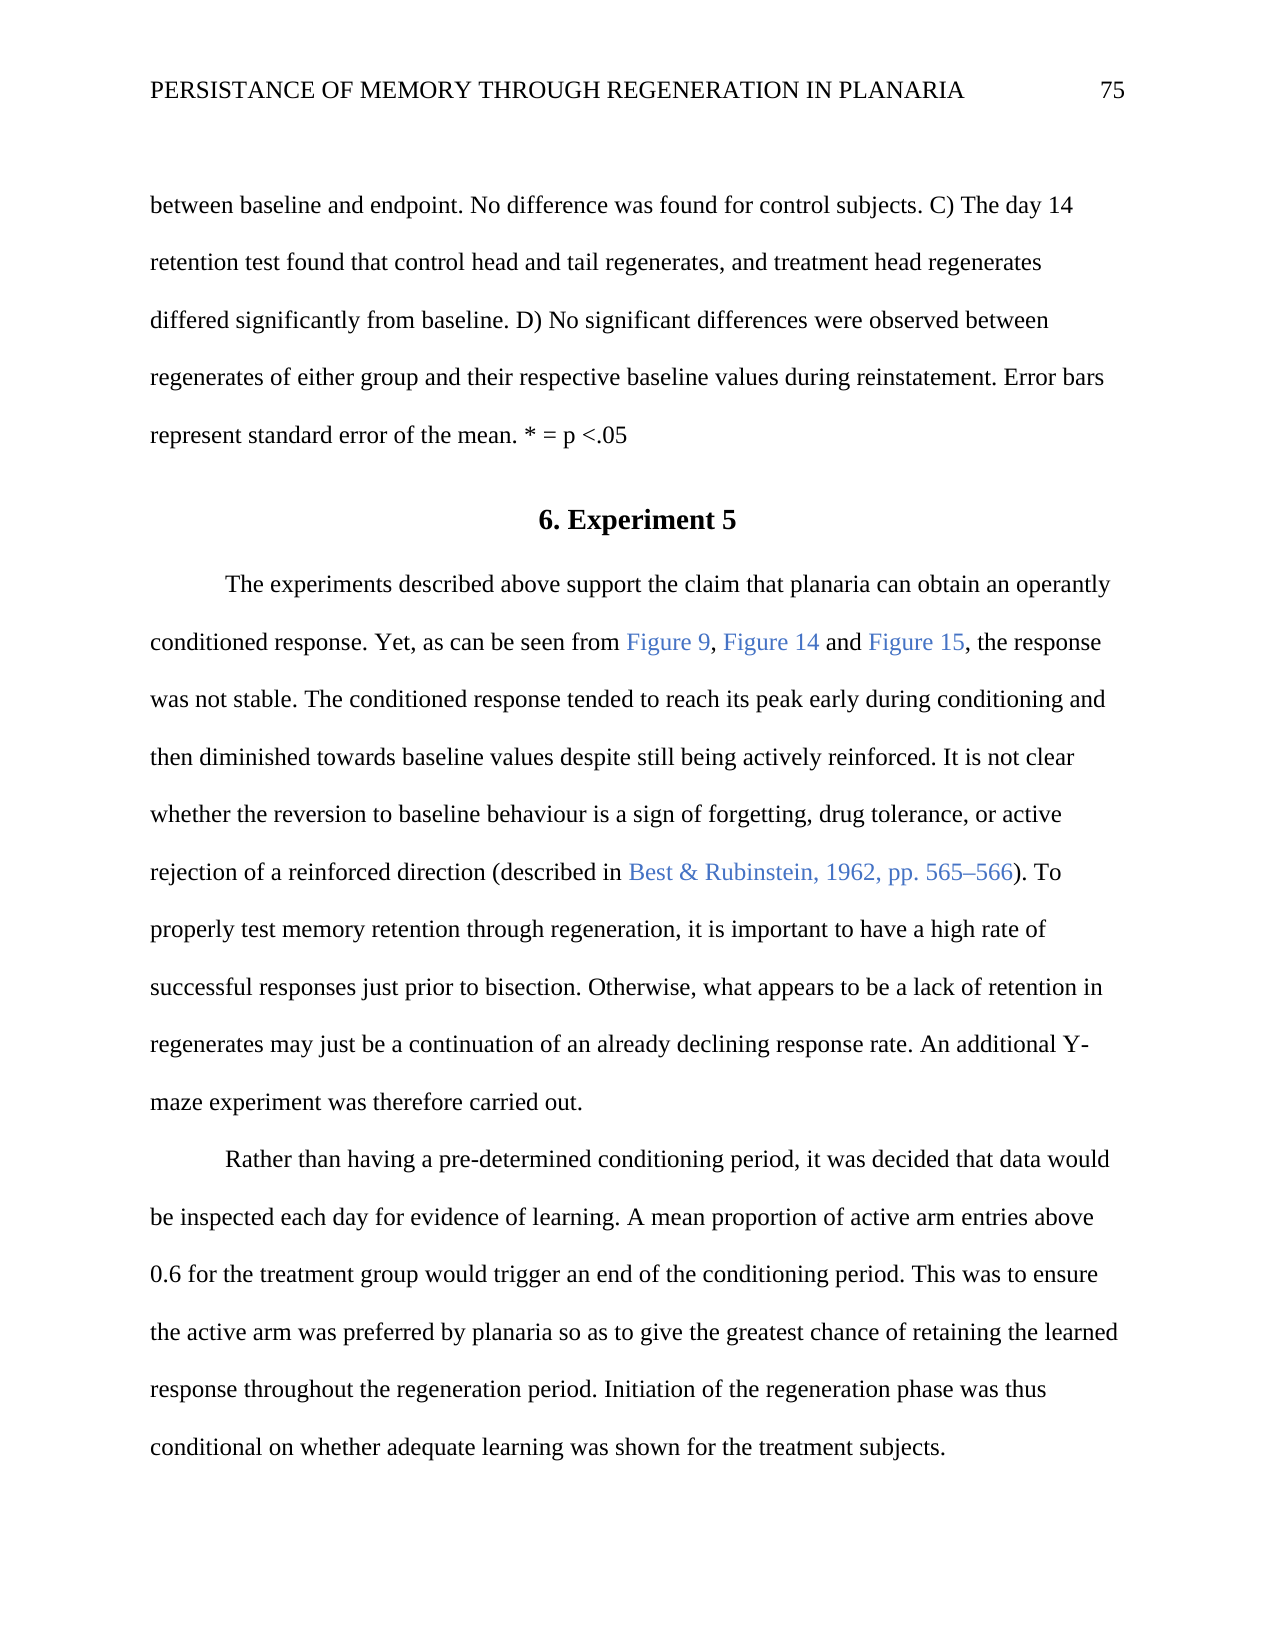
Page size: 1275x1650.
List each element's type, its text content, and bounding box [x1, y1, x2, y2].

text Rather than having a pre-determined conditioning period, it was decided that data would be inspected each day for evidence of learning. A mean proportion of active arm entries above 0.6 for the treatment group would trigger an end of the conditioning period. This was to ensure the active arm was preferred by planaria so as to give the greatest chance of retaining the learned response throughout the regeneration period. Initiation of the regeneration phase was thus conditional on whether adequate learning was shown for the treatment subjects. [150, 1144, 1125, 1461]
subtitle 6. Experiment 5 [150, 502, 1125, 536]
text The experiments described above support the claim that planaria can obtain an operantly conditioned response. Yet, as can be seen from Figure 9, Figure 14 and Figure 15, the response was not stable. The conditioned response tended to reach its peak early during conditioning and then diminished towards baseline values despite still being actively reinforced. It is not clear whether the reversion to baseline behaviour is a sign of forgetting, drug tolerance, or active rejection of a reinforced direction (described in Best & Rubinstein, 1962, pp. 565–566). To properly test memory retention through regeneration, it is important to have a high rate of successful responses just prior to bisection. Otherwise, what appears to be a lack of retention in regenerates may just be a continuation of an already declining response rate. An additional Y-maze experiment was therefore carried out. [150, 569, 1125, 1116]
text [150, 190, 1125, 449]
